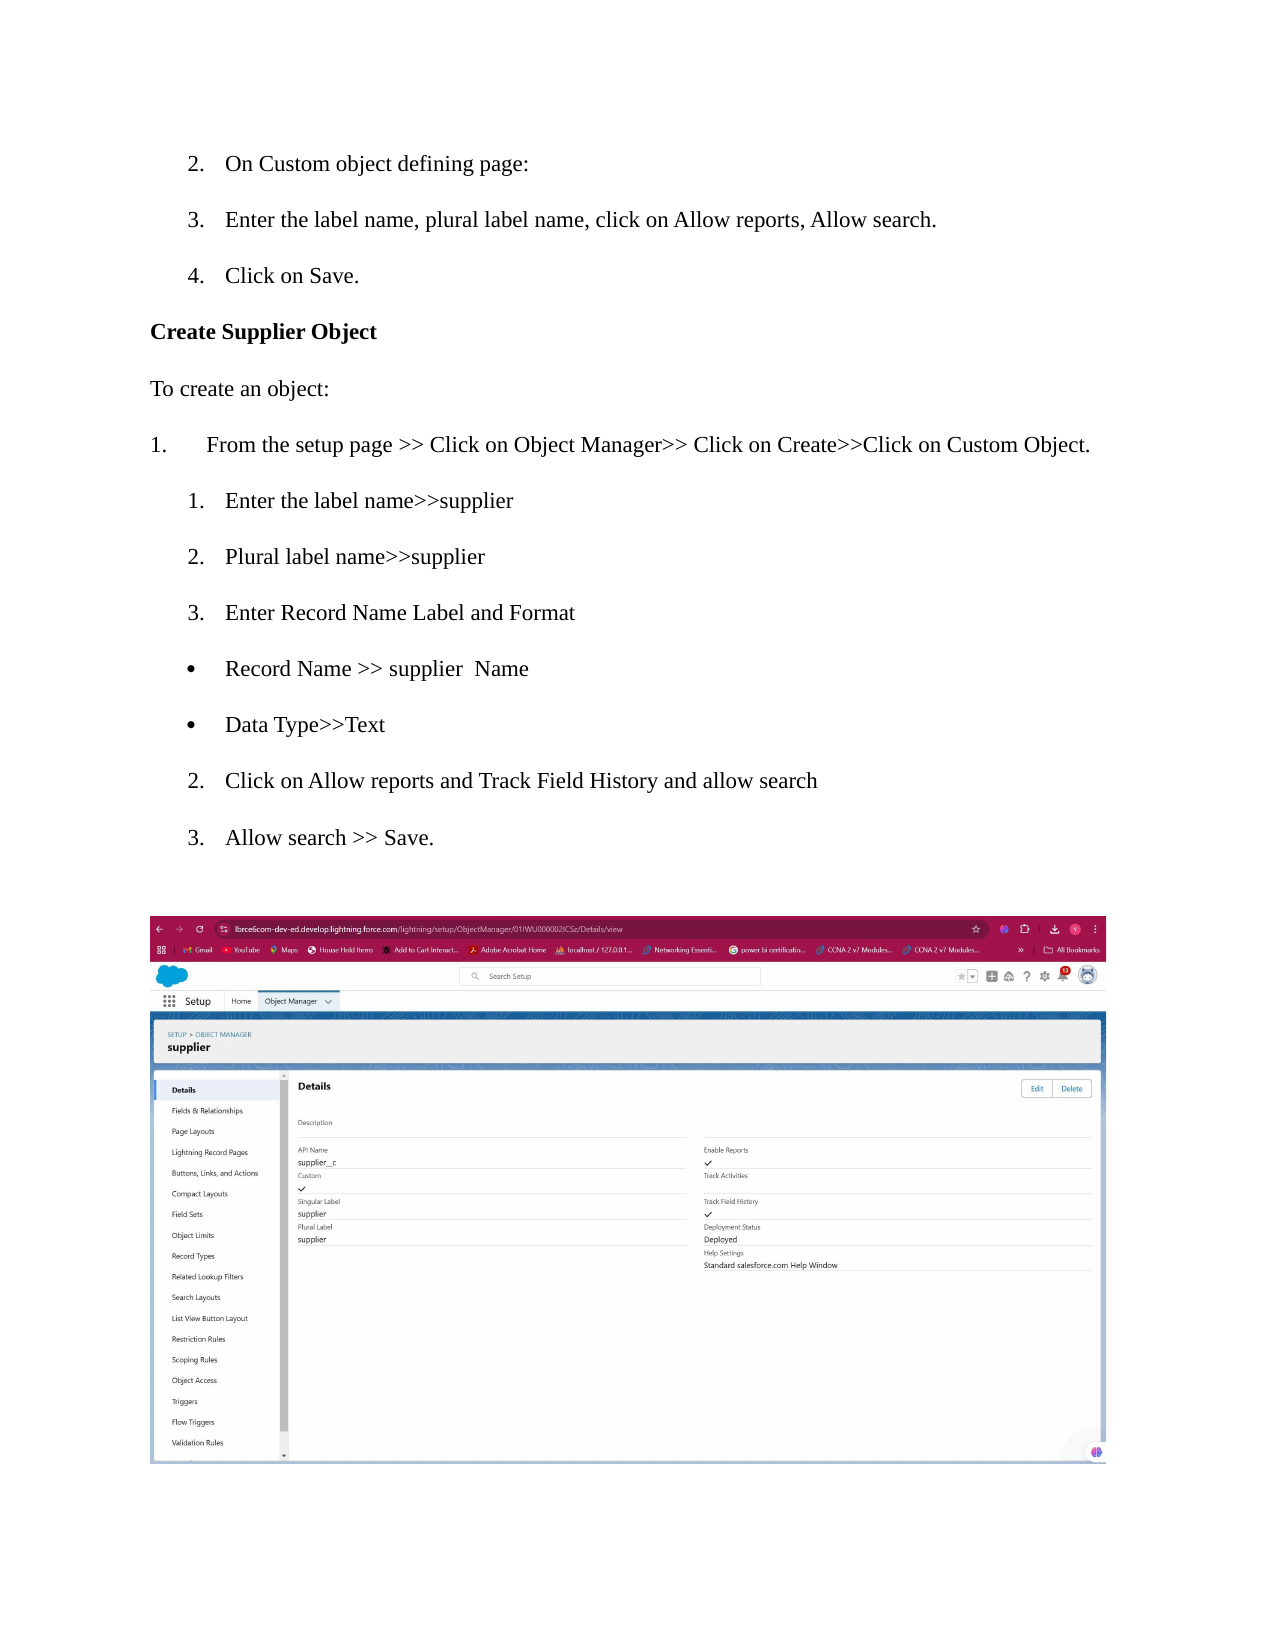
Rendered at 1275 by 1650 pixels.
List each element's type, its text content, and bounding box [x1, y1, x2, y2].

list From the setup page >> Click on Object Manager>> Click on Create>>Click on Custom Object. [150, 431, 1125, 457]
list On Custom object defining page: [187, 150, 1125, 176]
list Plural label name>>supplier [187, 543, 1125, 569]
list Click on Allow reports and Track Field History and allow search [187, 768, 1125, 794]
list Allow search >> Save. [187, 824, 1125, 850]
text Create Supplier Object [150, 318, 1125, 345]
list Enter the label name, plural label name, click on Allow reports, Allow search. [187, 206, 1125, 232]
picture [150, 916, 1107, 1464]
list Click on Save. [187, 262, 1125, 289]
list Data Type>>Text [187, 711, 1125, 738]
text To create an object: [150, 374, 1125, 401]
list Record Name >> supplier Name [187, 655, 1125, 682]
list Enter the label name>>supplier [187, 487, 1125, 513]
list Enter Record Name Label and Format [187, 599, 1125, 626]
